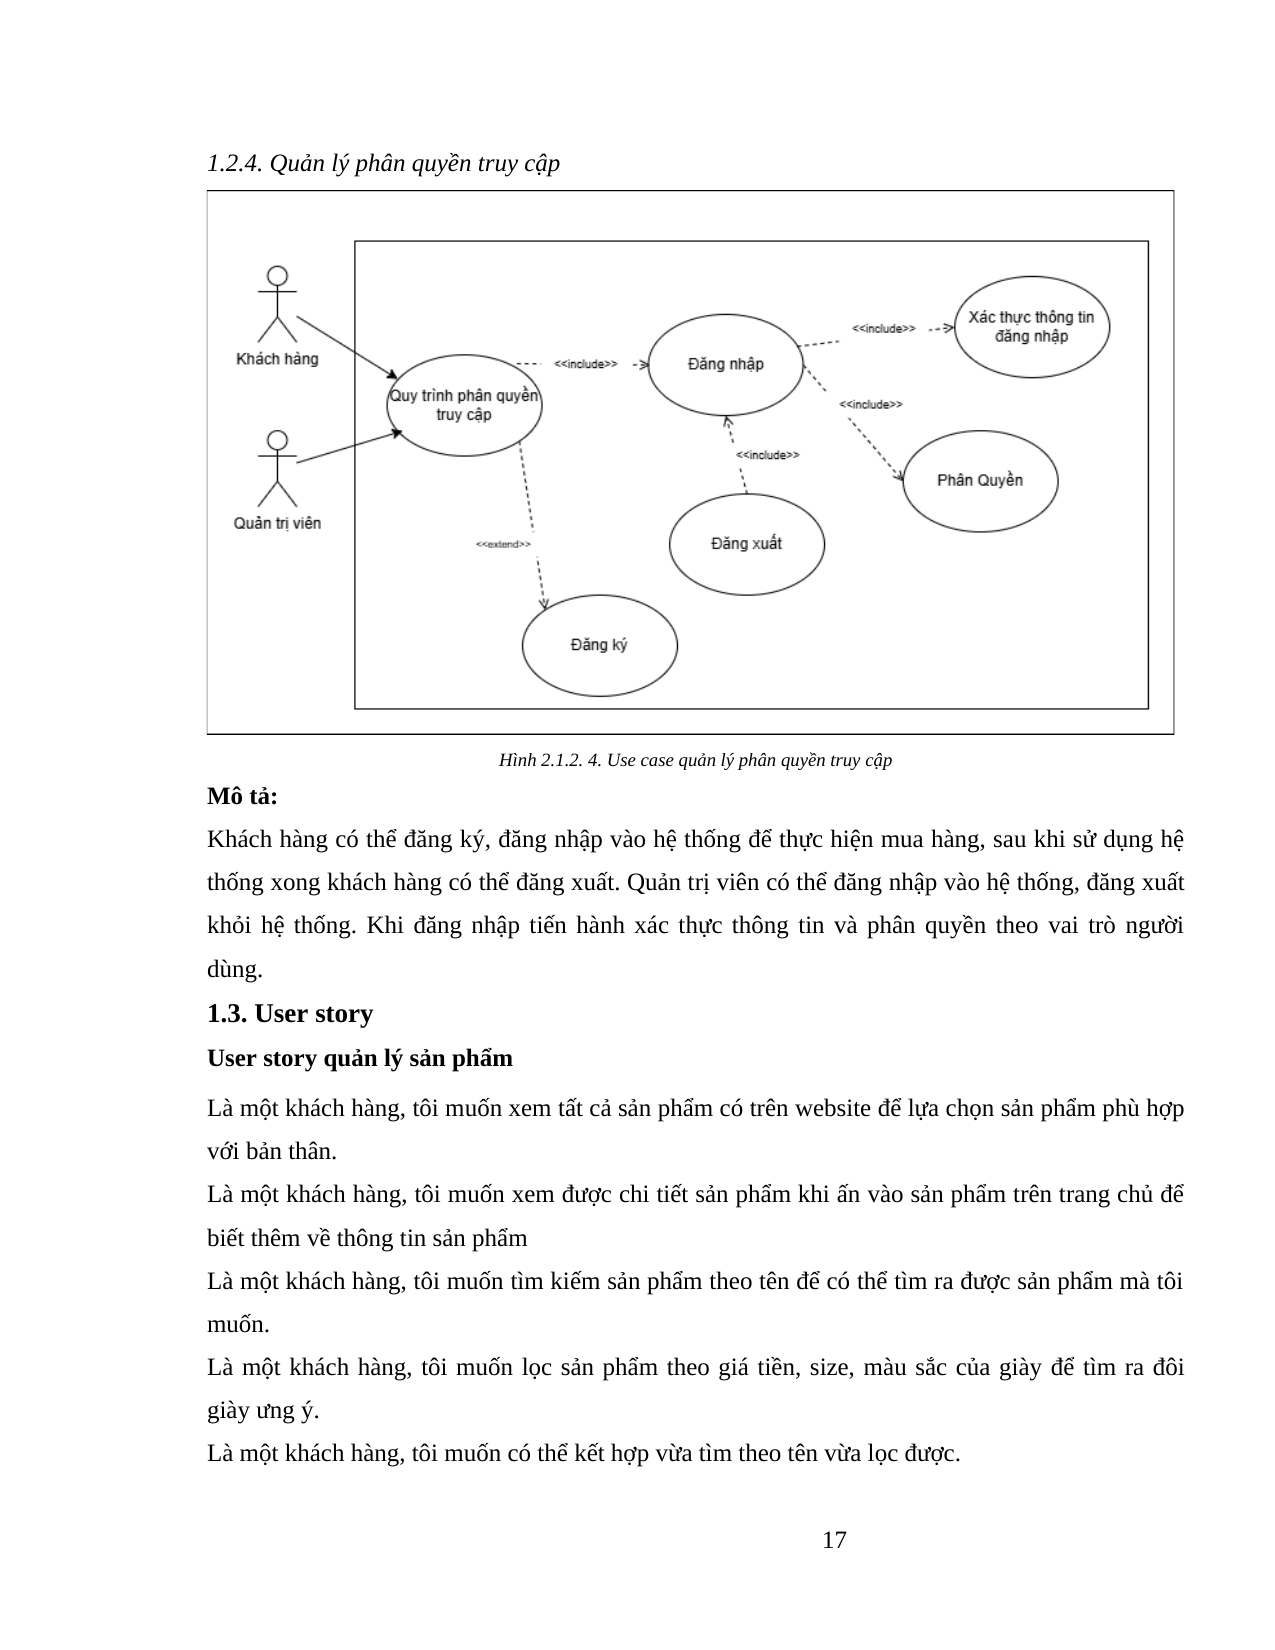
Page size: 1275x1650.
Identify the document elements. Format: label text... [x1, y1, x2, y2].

text Là một khách hàng, tôi muốn xem tất cả sản phẩm có trên website để lựa chọn sản phẩm phù hợp với bản thân. [207, 1093, 1186, 1165]
text Là một khách hàng, tôi muốn tìm kiếm sản phẩm theo tên để có thể tìm ra được sản phẩm mà tôi muốn. [207, 1266, 1186, 1338]
text Mô tả: [207, 781, 1186, 810]
text Là một khách hàng, tôi muốn có thể kết hợp vừa tìm theo tên vừa lọc được. [207, 1438, 1186, 1467]
text Hình 2.1.2. 4. Use case quản lý phân quyền truy cập [207, 749, 1186, 771]
text Khách hàng có thể đăng ký, đăng nhập vào hệ thống để thực hiện mua hàng, sau khi sử dụng hệ thống xong khách hàng có thể đăng xuất. Quản trị viên có thể đăng nhập vào hệ thống, đăng xuất khỏi hệ thống. Khi đăng nhập tiến hành xác thực thông tin và phân quyền theo vai trò người dùng. [207, 824, 1186, 982]
subtitle 1.3. User story [207, 997, 1186, 1028]
subtitle 1.2.4. Quản lý phân quyền truy cập [207, 148, 1186, 176]
text User story quản lý sản phẩm [207, 1043, 1186, 1072]
text Là một khách hàng, tôi muốn lọc sản phẩm theo giá tiền, size, màu sắc của giày để tìm ra đôi giày ưng ý. [207, 1352, 1186, 1424]
picture [206, 190, 1175, 735]
text Là một khách hàng, tôi muốn xem được chi tiết sản phẩm khi ấn vào sản phẩm trên trang chủ để biết thêm về thông tin sản phẩm [207, 1179, 1186, 1251]
